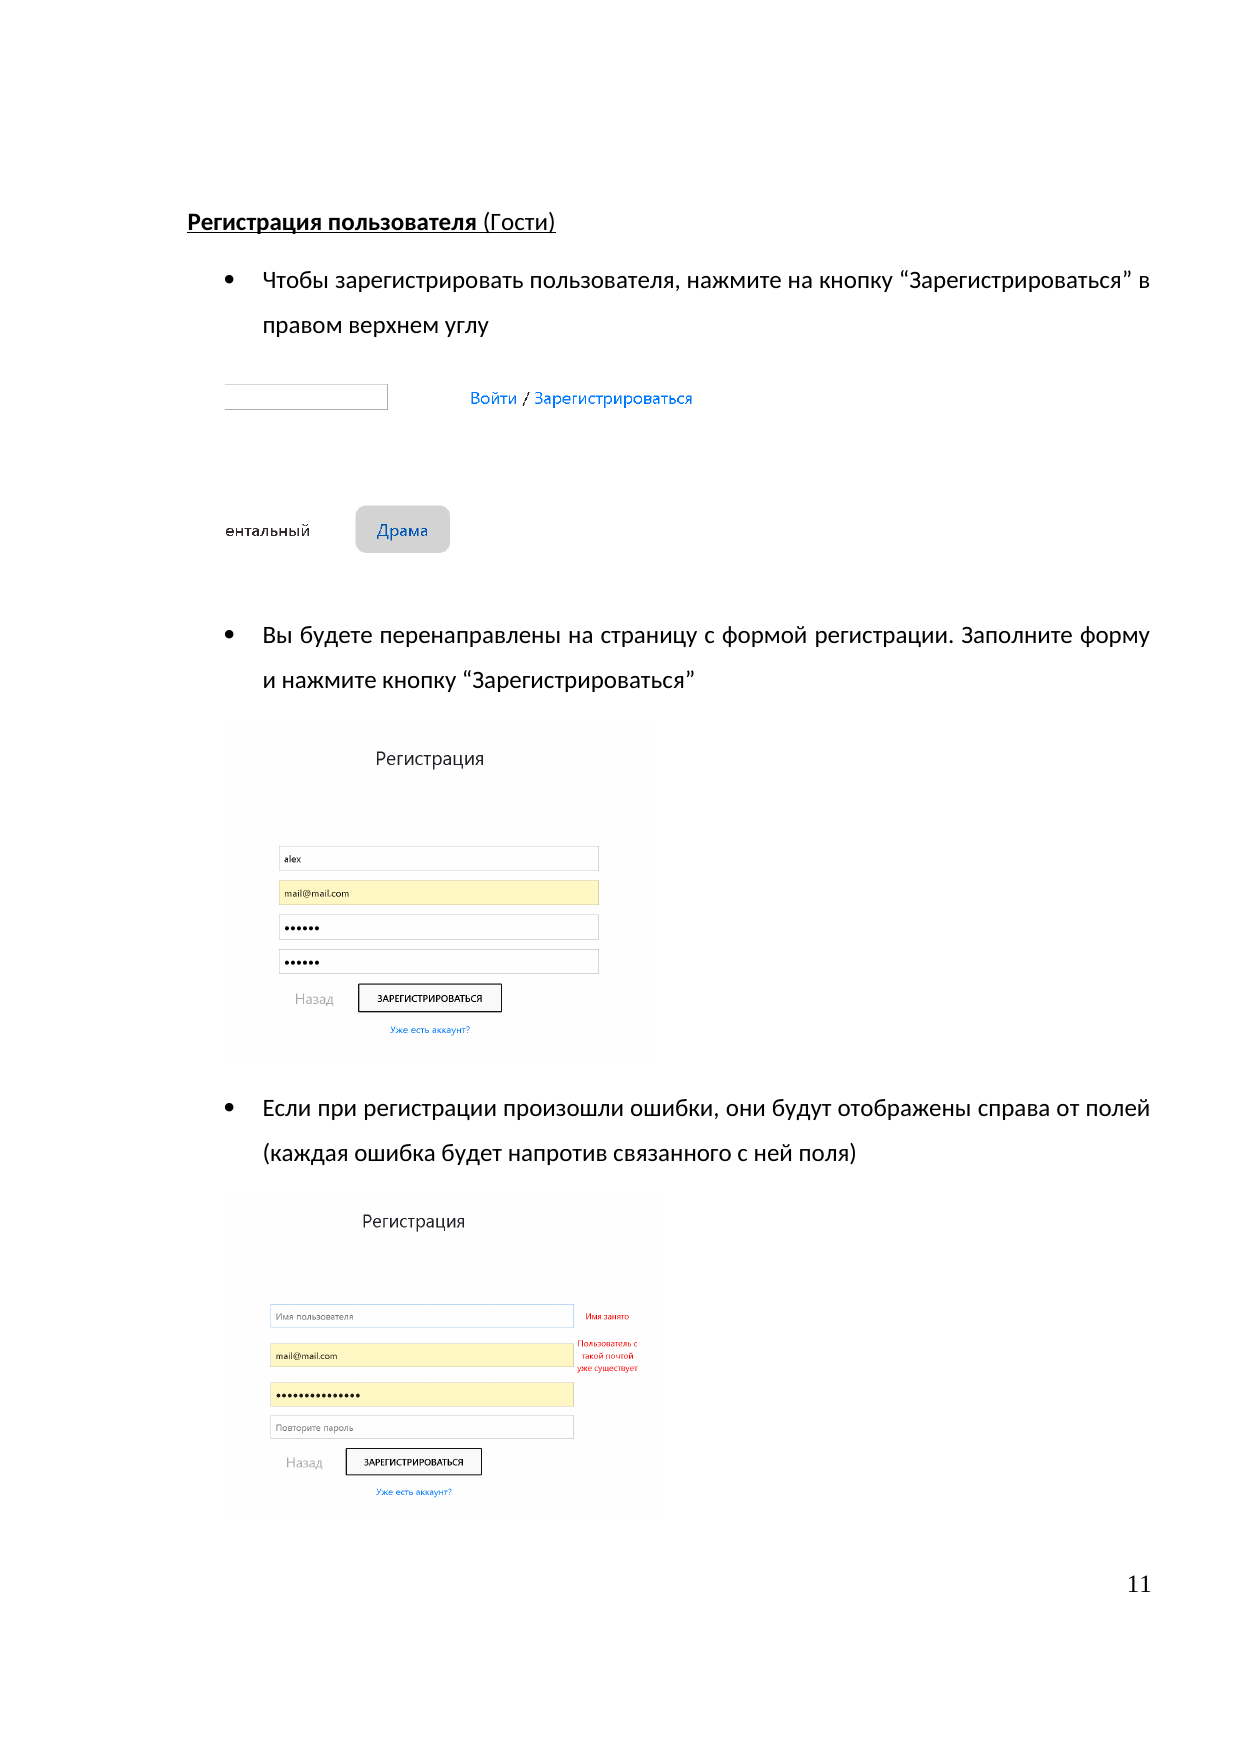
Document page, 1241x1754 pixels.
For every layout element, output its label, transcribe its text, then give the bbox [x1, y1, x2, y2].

text Регистрация пользователя (Гости) [187, 206, 1152, 236]
list Если при регистрации произошли ошибки, они будут отображены справа от полей (каждая ошибка будет напротив связанного с ней поля) [225, 1092, 1152, 1168]
list Вы будете перенаправлены на страницу с формой регистрации. Заполните форму и нажмите кнопку “Зарегистрироваться” [225, 619, 1152, 695]
picture [224, 1195, 660, 1515]
list Чтобы зарегистрировать пользователя, нажмите на кнопку “Зарегистрироваться” в правом верхнем углу [225, 264, 1152, 340]
picture [224, 367, 740, 592]
picture [224, 722, 656, 1065]
